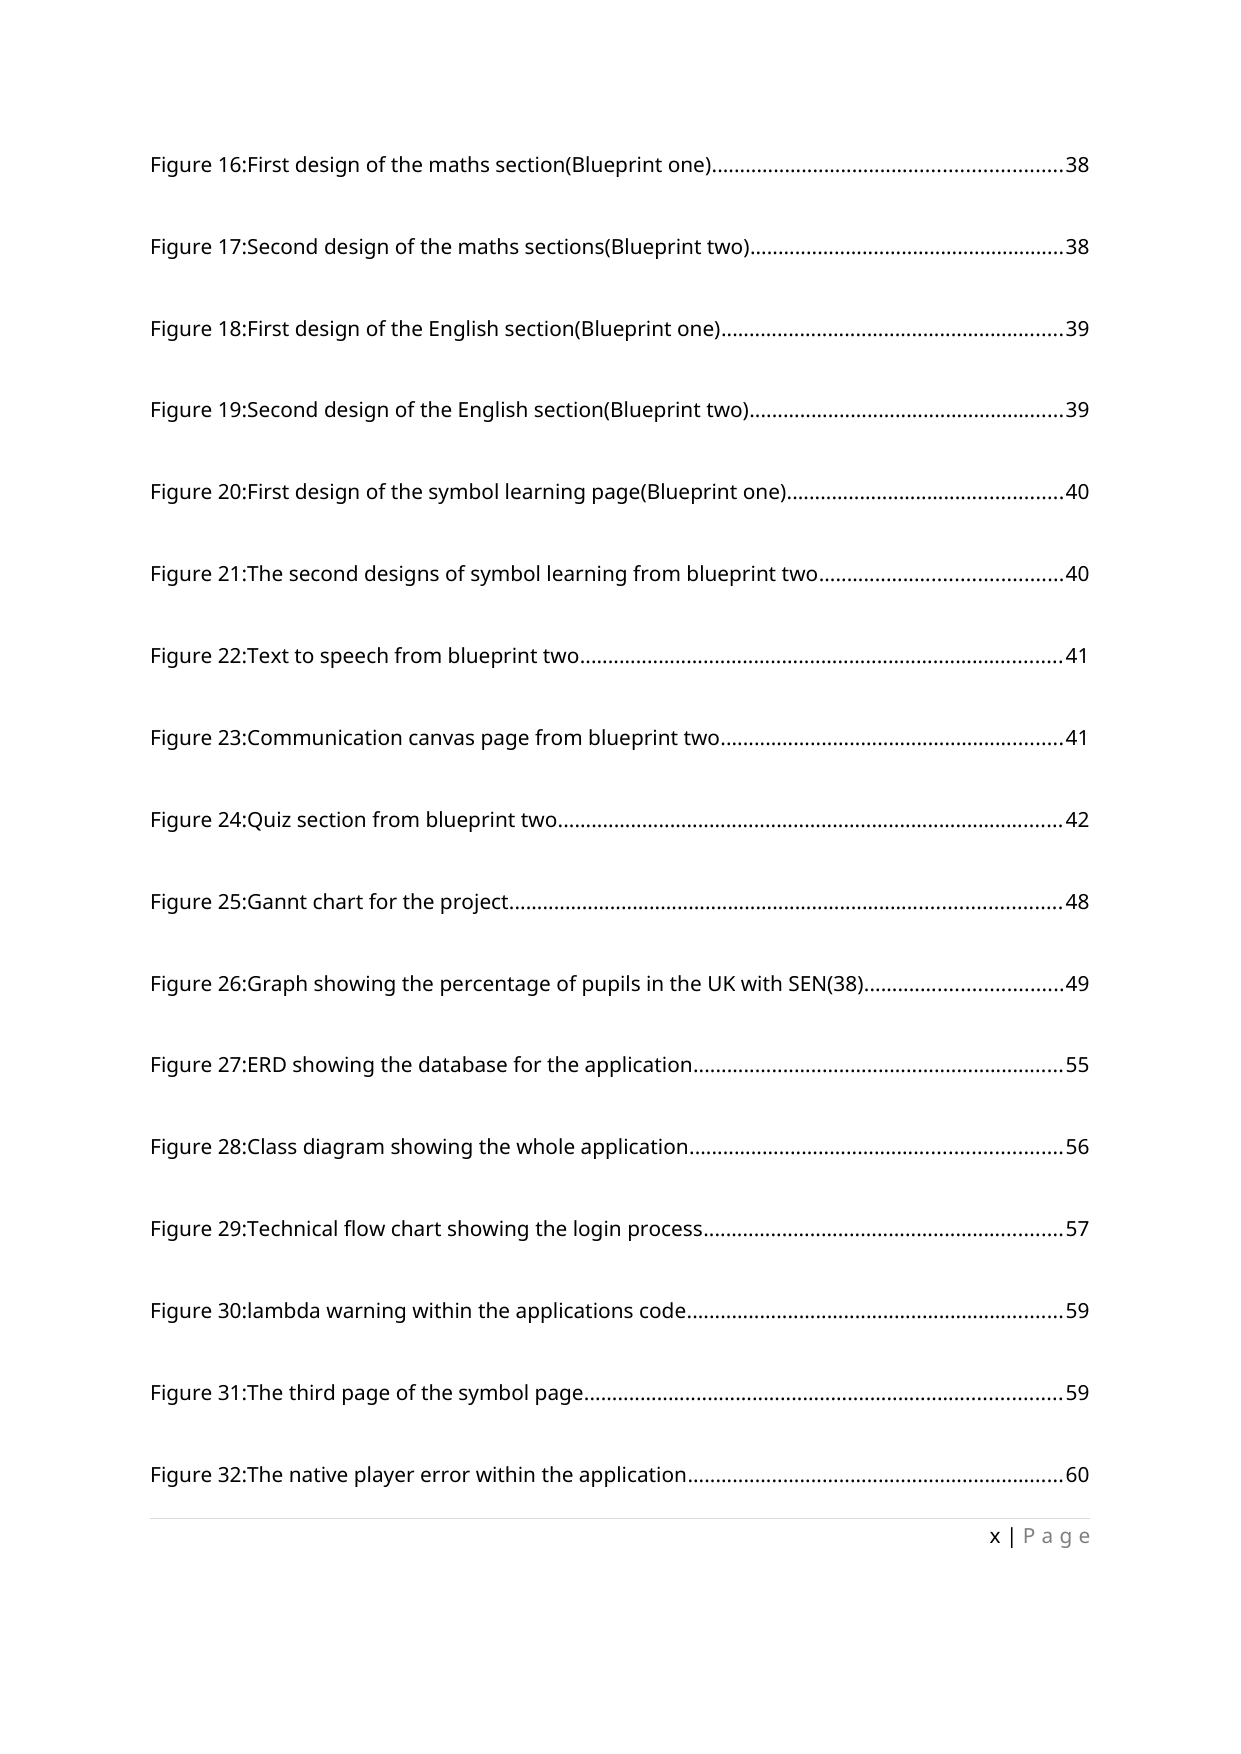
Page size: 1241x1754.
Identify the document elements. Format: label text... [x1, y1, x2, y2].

text Figure 24:Quiz section from blueprint two 42 [150, 805, 1090, 833]
text Figure 19:Second design of the English section(Blueprint two) 39 [150, 396, 1090, 424]
text Figure 18:First design of the English section(Blueprint one) 39 [150, 314, 1090, 342]
text Figure 21:The second designs of symbol learning from blueprint two 40 [150, 559, 1090, 588]
text Figure 27:ERD showing the database for the application 55 [150, 1051, 1090, 1079]
text Figure 30:lambda warning within the applications code 59 [150, 1296, 1090, 1325]
text Figure 32:The native player error within the application 60 [150, 1460, 1090, 1488]
text Figure 28:Class diagram showing the whole application 56 [150, 1132, 1090, 1161]
text Figure 17:Second design of the maths sections(Blueprint two) 38 [150, 232, 1090, 260]
text Figure 31:The third page of the symbol page 59 [150, 1378, 1090, 1407]
text Figure 22:Text to speech from blueprint two 41 [150, 641, 1090, 670]
text Figure 29:Technical flow chart showing the login process 57 [150, 1214, 1090, 1243]
text Figure 26:Graph showing the percentage of pupils in the UK with SEN(38) 49 [150, 969, 1090, 997]
text Figure 20:First design of the symbol learning page(Blueprint one) 40 [150, 477, 1090, 506]
text Figure 25:Gannt chart for the project 48 [150, 887, 1090, 915]
text Figure 16:First design of the maths section(Blueprint one) 38 [150, 150, 1090, 178]
text Figure 23:Communication canvas page from blueprint two 41 [150, 723, 1090, 752]
